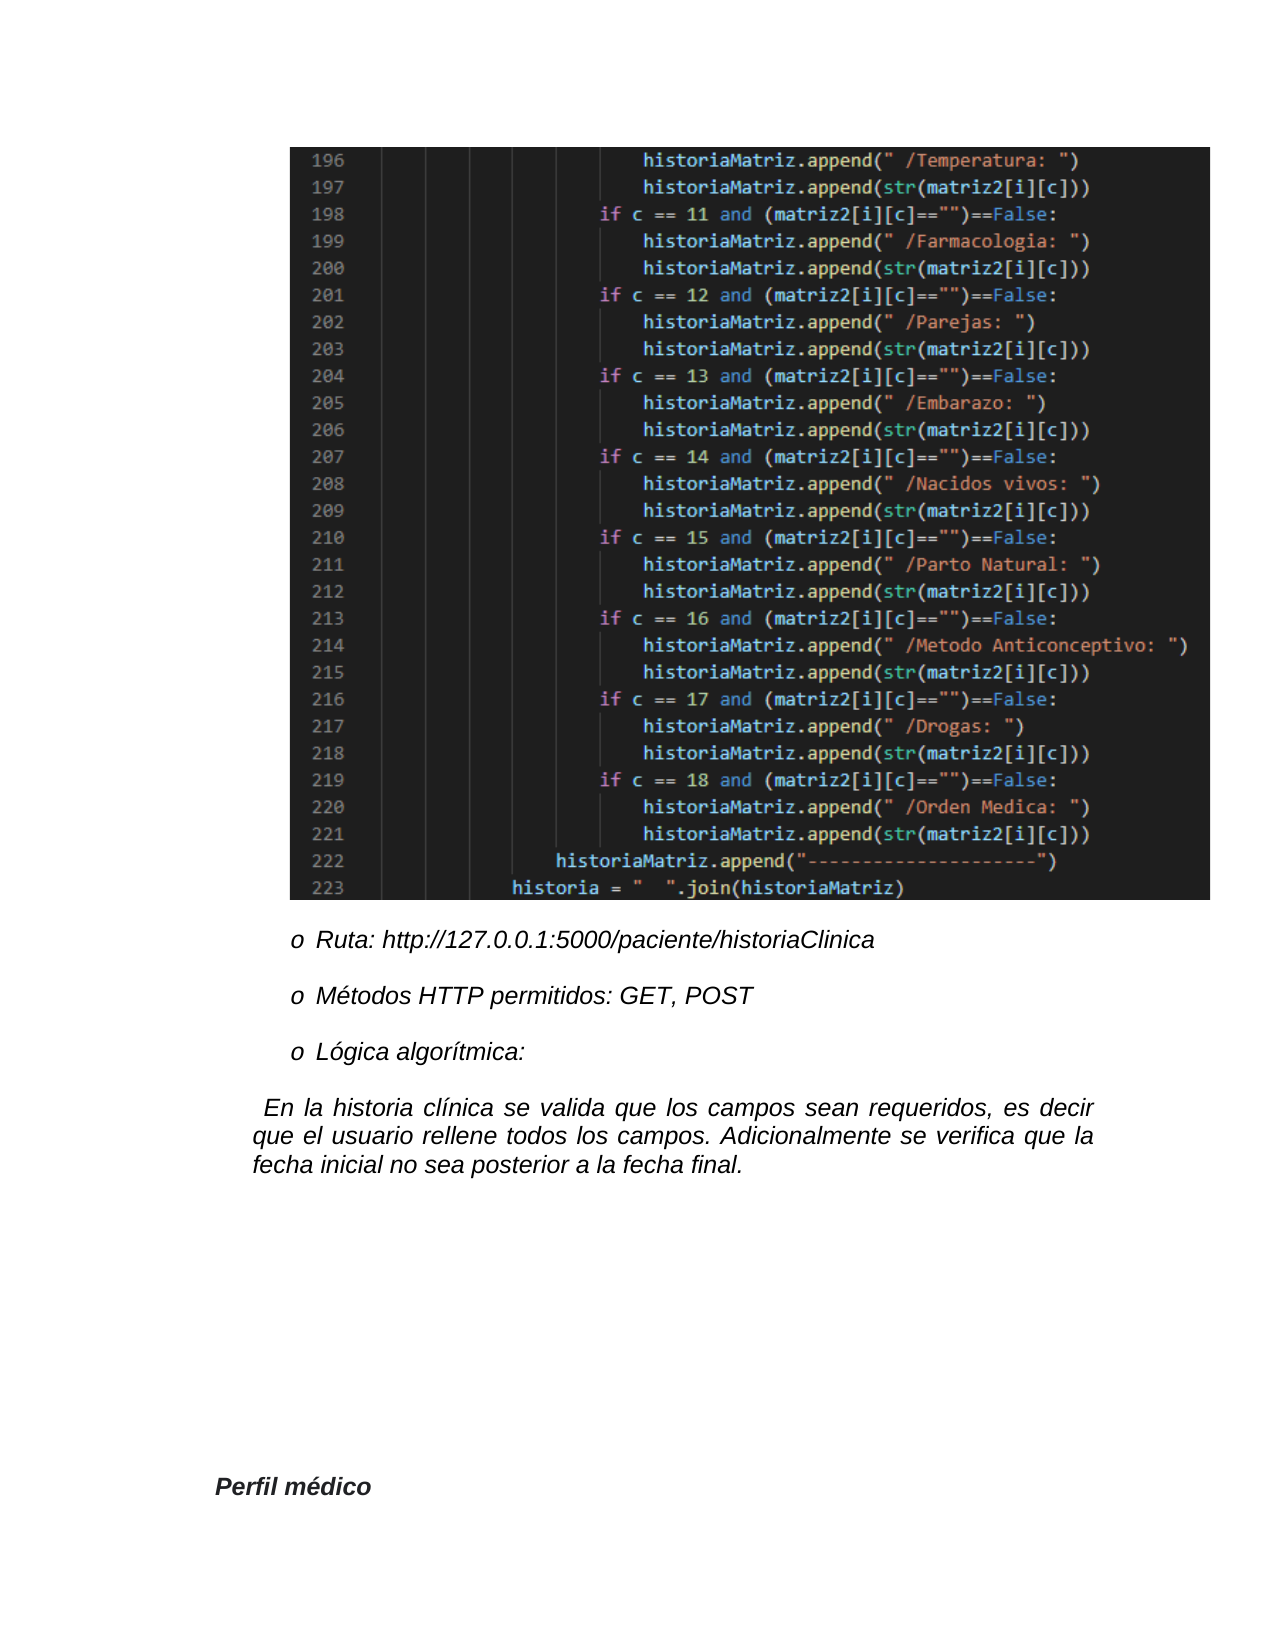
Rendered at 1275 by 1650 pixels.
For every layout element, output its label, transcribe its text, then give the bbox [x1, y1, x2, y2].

text En la historia clínica se valida que los campos sean requeridos, es decir que el usuario rellene todos los campos. Adicionalmente se verifica que la fecha inicial no sea posterior a la fecha final. [215, 1092, 1098, 1179]
text o Métodos HTTP permitidos: GET, POST [290, 981, 1098, 1012]
text o Ruta: http://127.0.0.1:5000/paciente/historiaClinica [290, 925, 1098, 956]
text Perfil médico [215, 1472, 1098, 1501]
picture [289, 147, 1211, 900]
text o Lógica algorítmica: [290, 1037, 1098, 1067]
